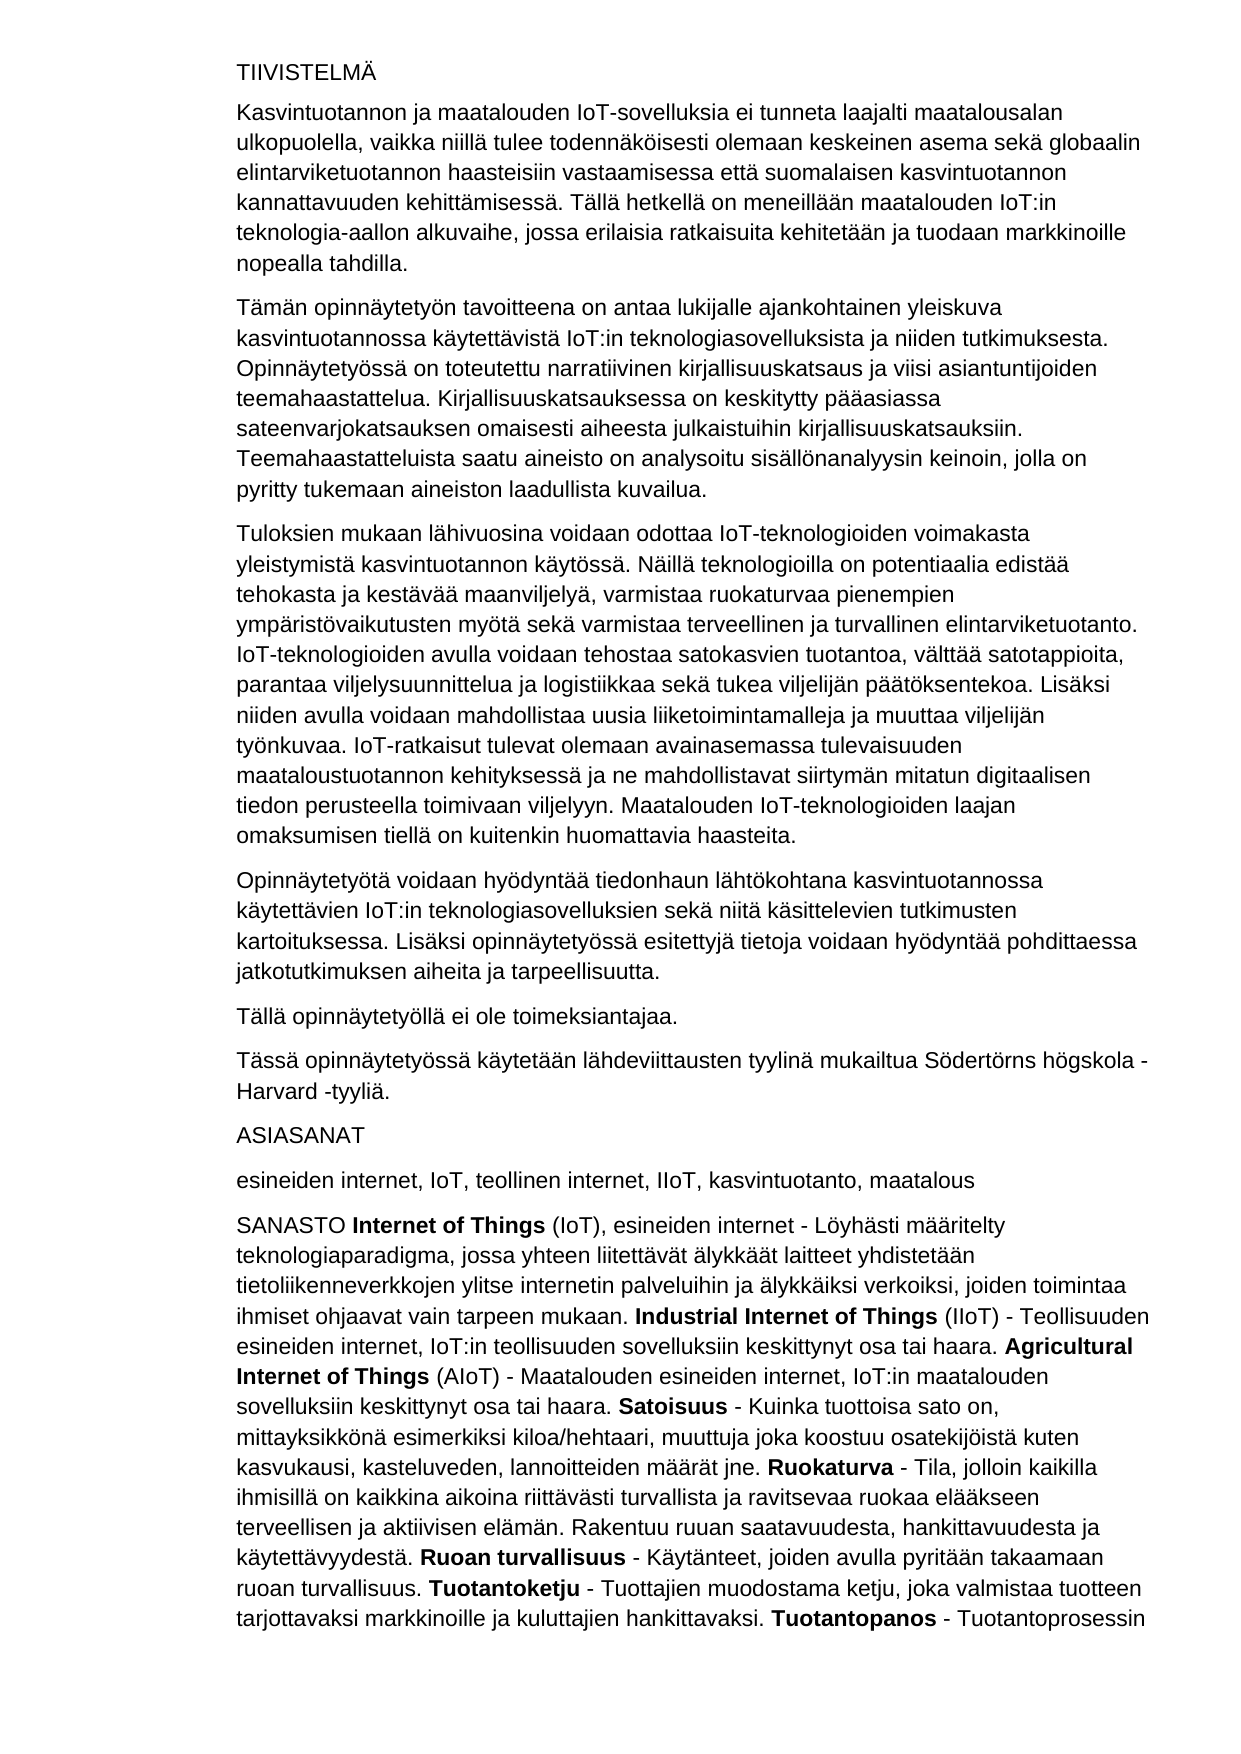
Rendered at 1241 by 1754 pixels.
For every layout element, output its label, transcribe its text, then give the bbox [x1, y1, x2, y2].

text Tämän opinnäytetyön tavoitteena on antaa lukijalle ajankohtainen yleiskuva kasvintuotannossa käytettävistä IoT:in teknologiasovelluksista ja niiden tutkimuksesta. Opinnäytetyössä on toteutettu narratiivinen kirjallisuuskatsaus ja viisi asiantuntijoiden teemahaastattelua. Kirjallisuuskatsauksessa on keskitytty pääasiassa sateenvarjokatsauksen omaisesti aiheesta julkaistuihin kirjallisuuskatsauksiin. Teemahaastatteluista saatu aineisto on analysoitu sisällönanalyysin keinoin, jolla on pyritty tukemaan aineiston laadullista kuvailua. [236, 294, 1152, 502]
text esineiden internet, IoT, teollinen internet, IIoT, kasvintuotanto, maatalous [236, 1167, 1152, 1194]
text ASIASANAT [236, 1122, 1152, 1149]
text Tällä opinnäytetyöllä ei ole toimeksiantajaa. [236, 1003, 1152, 1029]
text Opinnäytetyötä voidaan hyödyntää tiedonhaun lähtökohtana kasvintuotannossa käytettävien IoT:in teknologiasovelluksien sekä niitä käsittelevien tutkimusten kartoituksessa. Lisäksi opinnäytetyössä esitettyjä tietoja voidaan hyödyntää pohdittaessa jatkotutkimuksen aiheita ja tarpeellisuutta. [236, 867, 1152, 984]
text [236, 1212, 1152, 1631]
text Kasvintuotannon ja maatalouden IoT-sovelluksia ei tunneta laajalti maatalousalan ulkopuolella, vaikka niillä tulee todennäköisesti olemaan keskeinen asema sekä globaalin elintarviketuotannon haasteisiin vastaamisessa että suomalaisen kasvintuotannon kannattavuuden kehittämisessä. Tällä hetkellä on meneillään maatalouden IoT:in teknologia-aallon alkuvaihe, jossa erilaisia ratkaisuita kehitetään ja tuodaan markkinoille nopealla tahdilla. [236, 98, 1152, 276]
text Tässä opinnäytetyössä käytetään lähdeviittausten tyylinä mukailtua Södertörns högskola - Harvard -tyyliä. [236, 1047, 1152, 1104]
text Tuloksien mukaan lähivuosina voidaan odottaa IoT-teknologioiden voimakasta yleistymistä kasvintuotannon käytössä. Näillä teknologioilla on potentiaalia edistää tehokasta ja kestävää maanviljelyä, varmistaa ruokaturvaa pienempien ympäristövaikutusten myötä sekä varmistaa terveellinen ja turvallinen elintarviketuotanto. IoT-teknologioiden avulla voidaan tehostaa satokasvien tuotantoa, välttää satotappioita, parantaa viljelysuunnittelua ja logistiikkaa sekä tukea viljelijän päätöksentekoa. Lisäksi niiden avulla voidaan mahdollistaa uusia liiketoimintamalleja ja muuttaa viljelijän työnkuvaa. IoT-ratkaisut tulevat olemaan avainasemassa tulevaisuuden maataloustuotannon kehityksessä ja ne mahdollistavat siirtymän mitatun digitaalisen tiedon perusteella toimivaan viljelyyn. Maatalouden IoT-teknologioiden laajan omaksumisen tiellä on kuitenkin huomattavia haasteita. [236, 520, 1152, 849]
